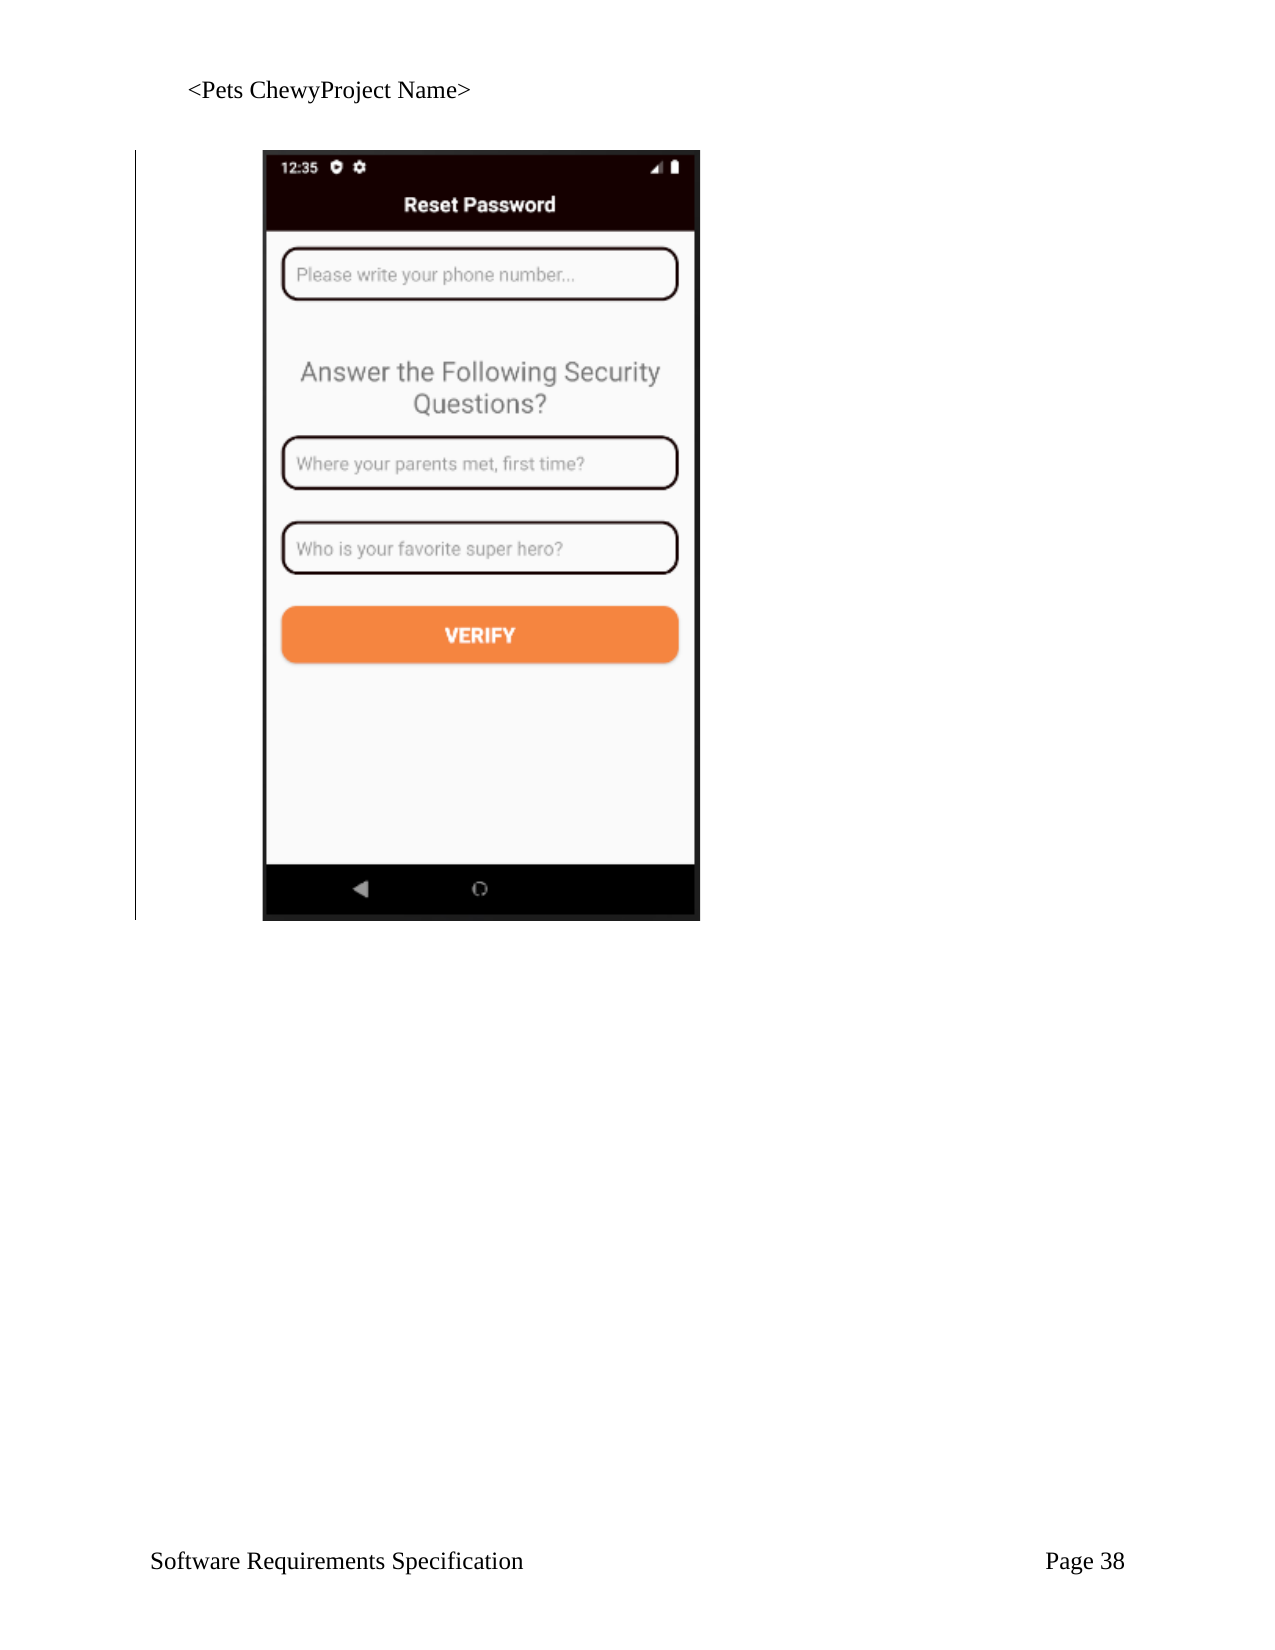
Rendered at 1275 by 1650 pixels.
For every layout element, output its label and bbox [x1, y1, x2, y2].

picture [262, 150, 700, 921]
